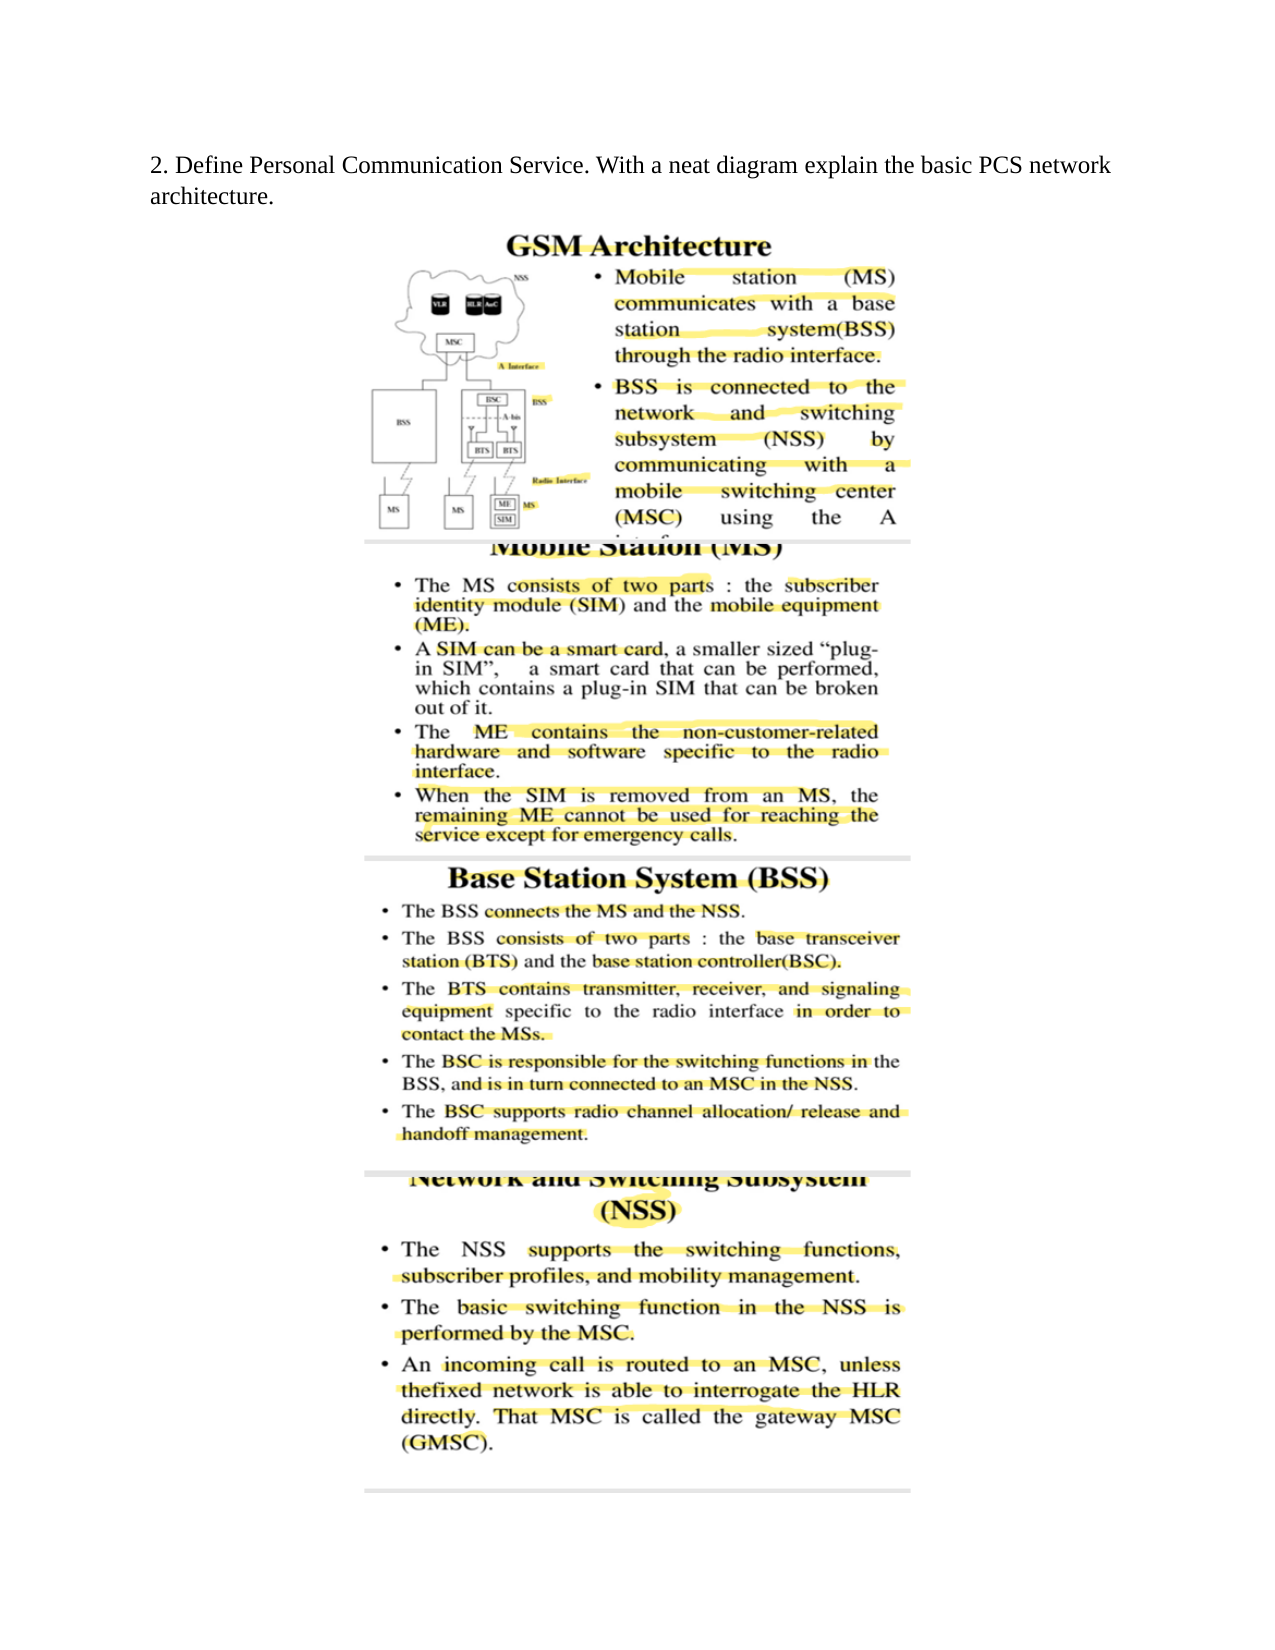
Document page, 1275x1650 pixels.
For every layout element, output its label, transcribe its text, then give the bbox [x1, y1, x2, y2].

picture [364, 228, 911, 1493]
text 2. Define Personal Communication Service. With a neat diagram explain the basic PCS network architecture. [150, 150, 1125, 210]
